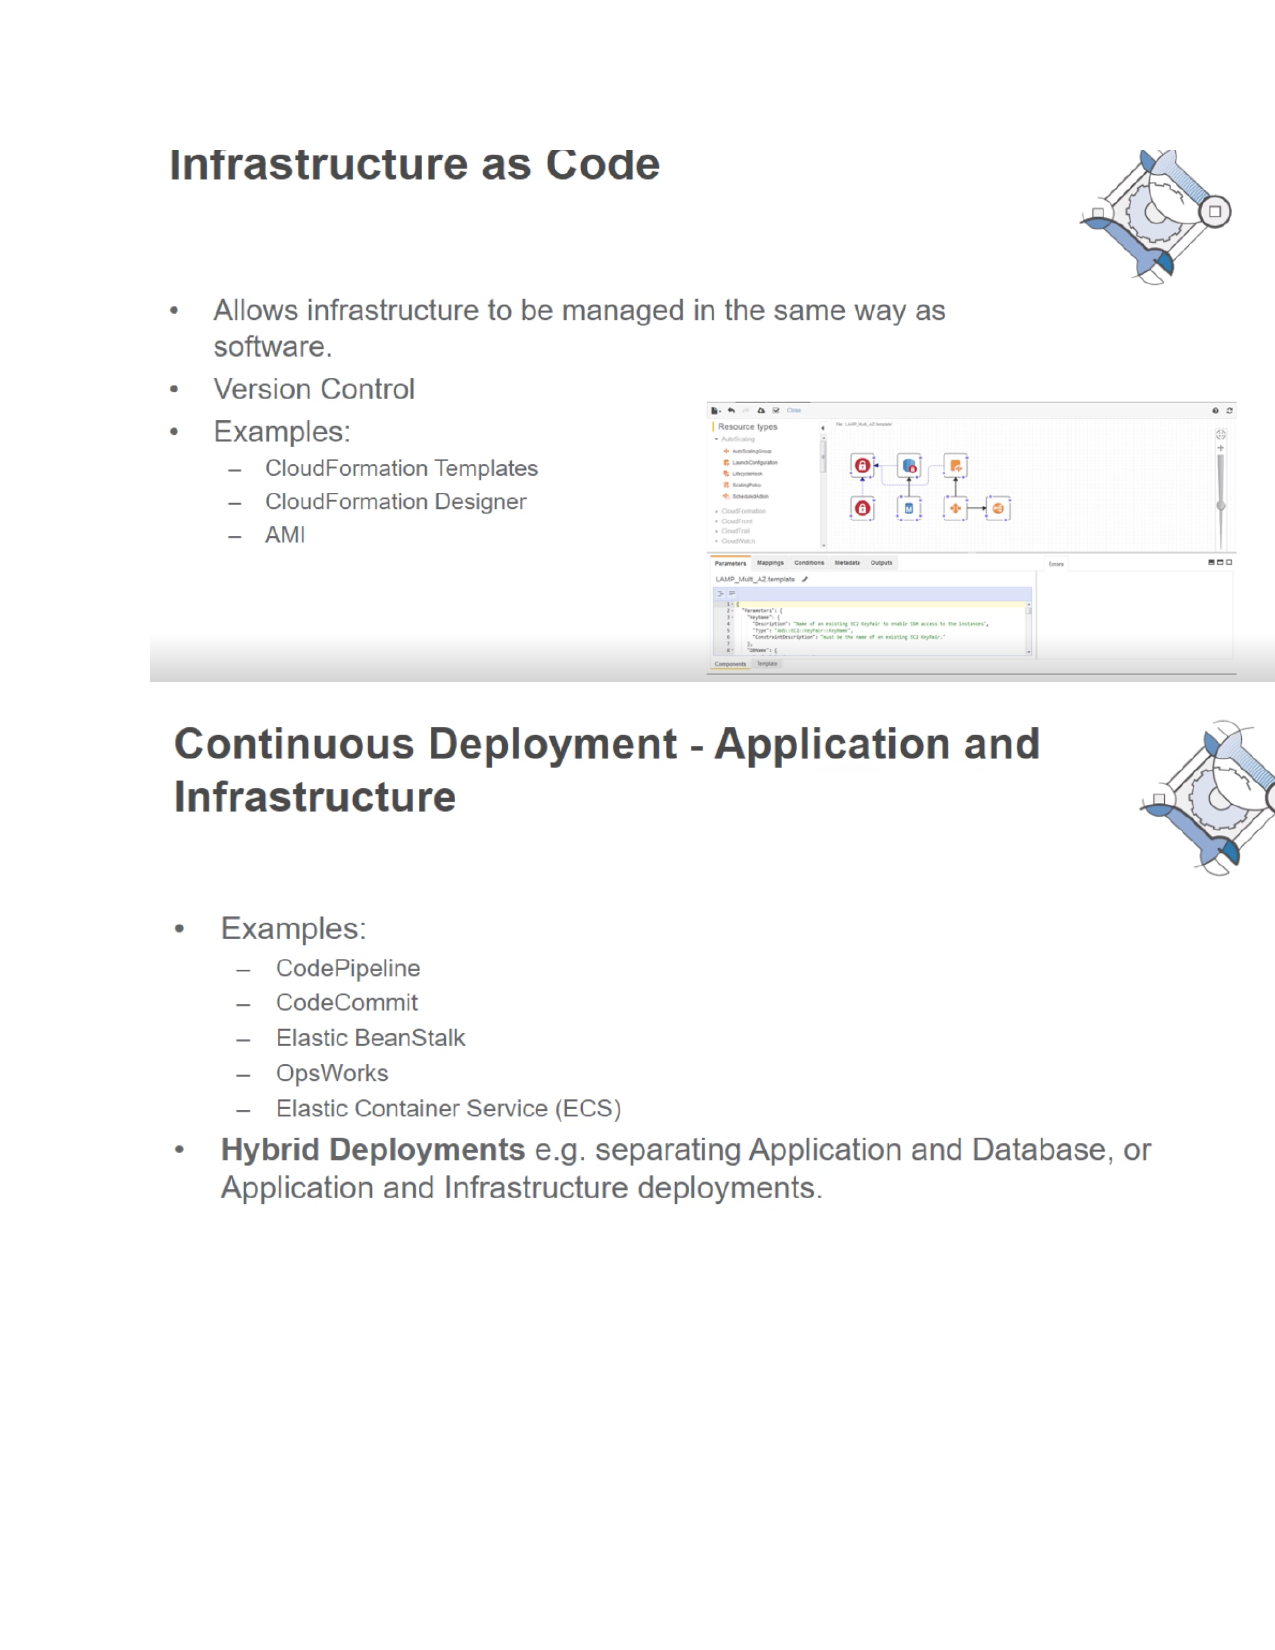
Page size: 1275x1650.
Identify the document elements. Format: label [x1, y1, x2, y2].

picture [150, 150, 1275, 682]
picture [150, 711, 1275, 1233]
